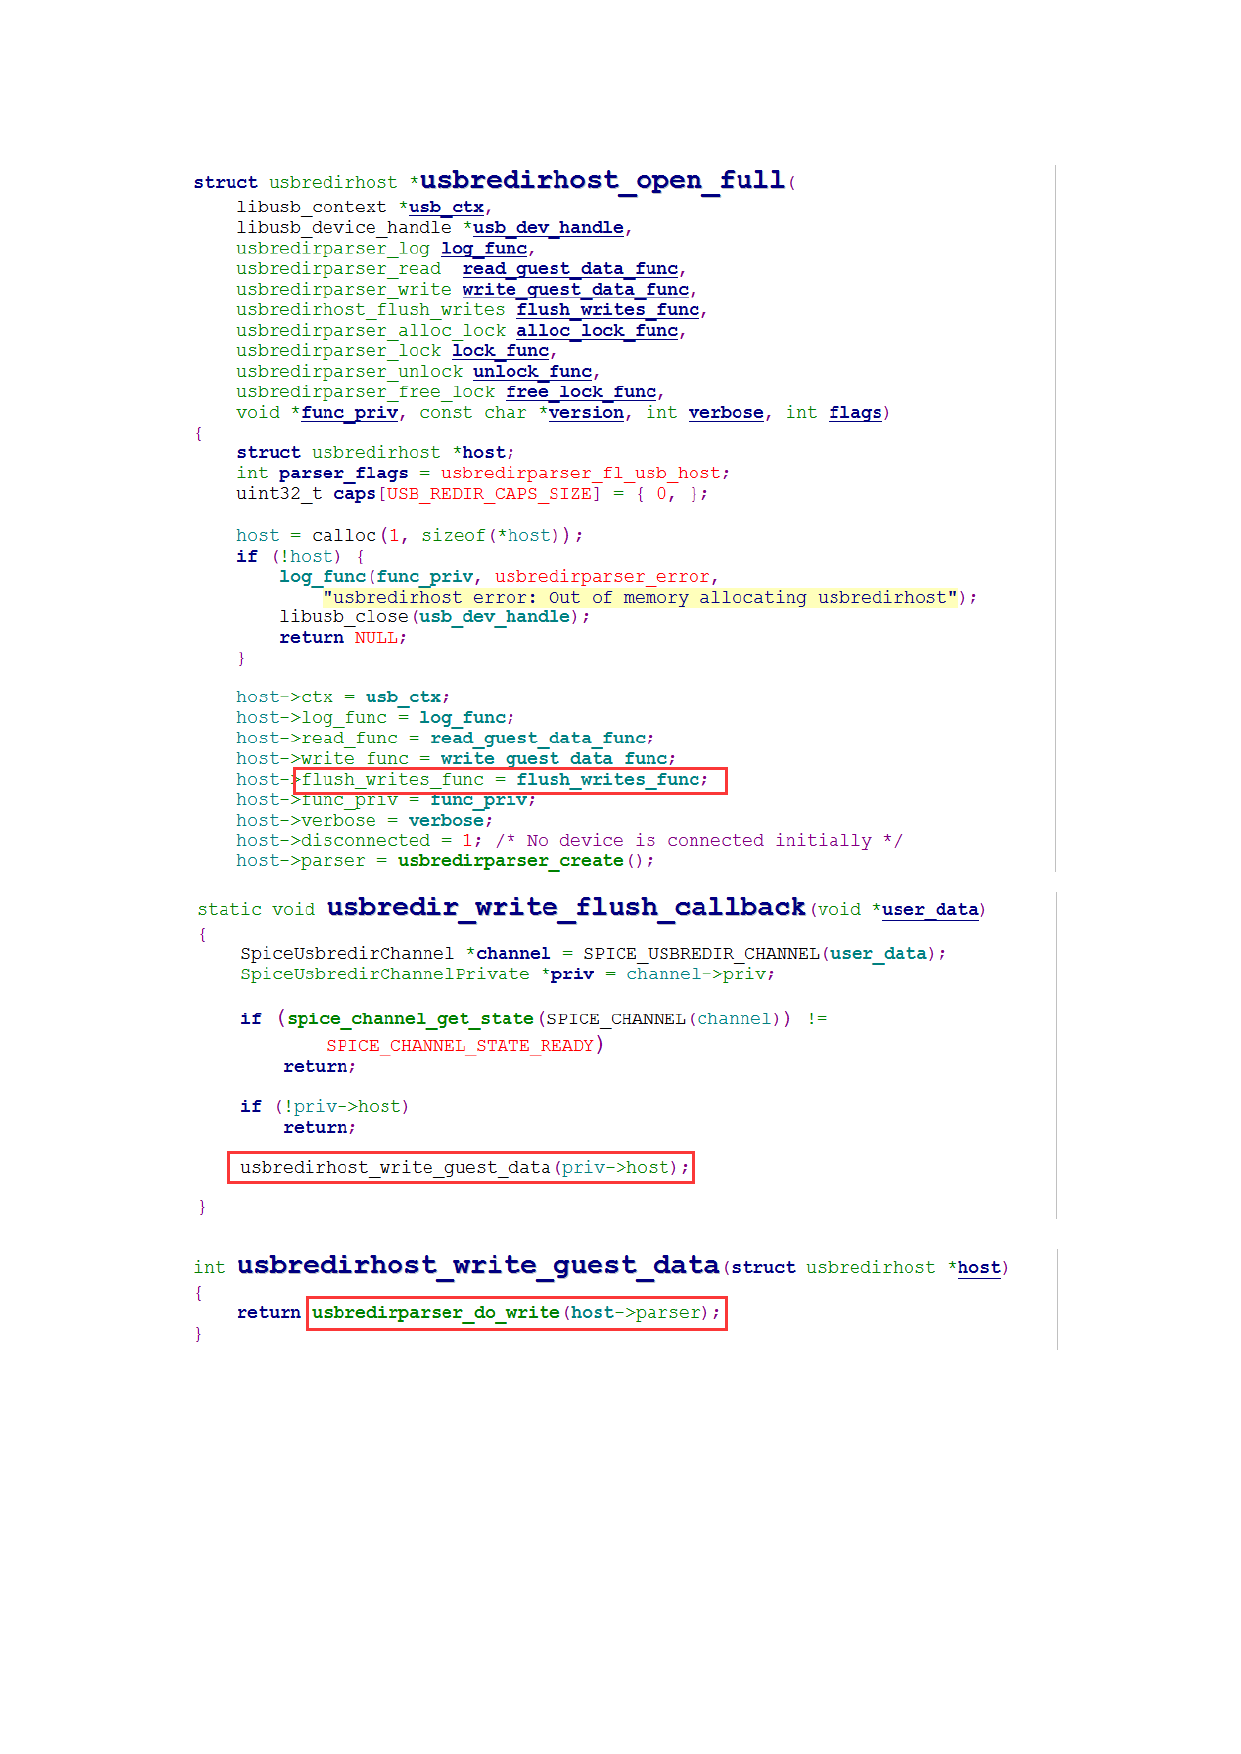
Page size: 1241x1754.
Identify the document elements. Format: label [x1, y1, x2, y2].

picture [187, 892, 1060, 1219]
picture [187, 165, 1063, 874]
picture [187, 1249, 1062, 1350]
